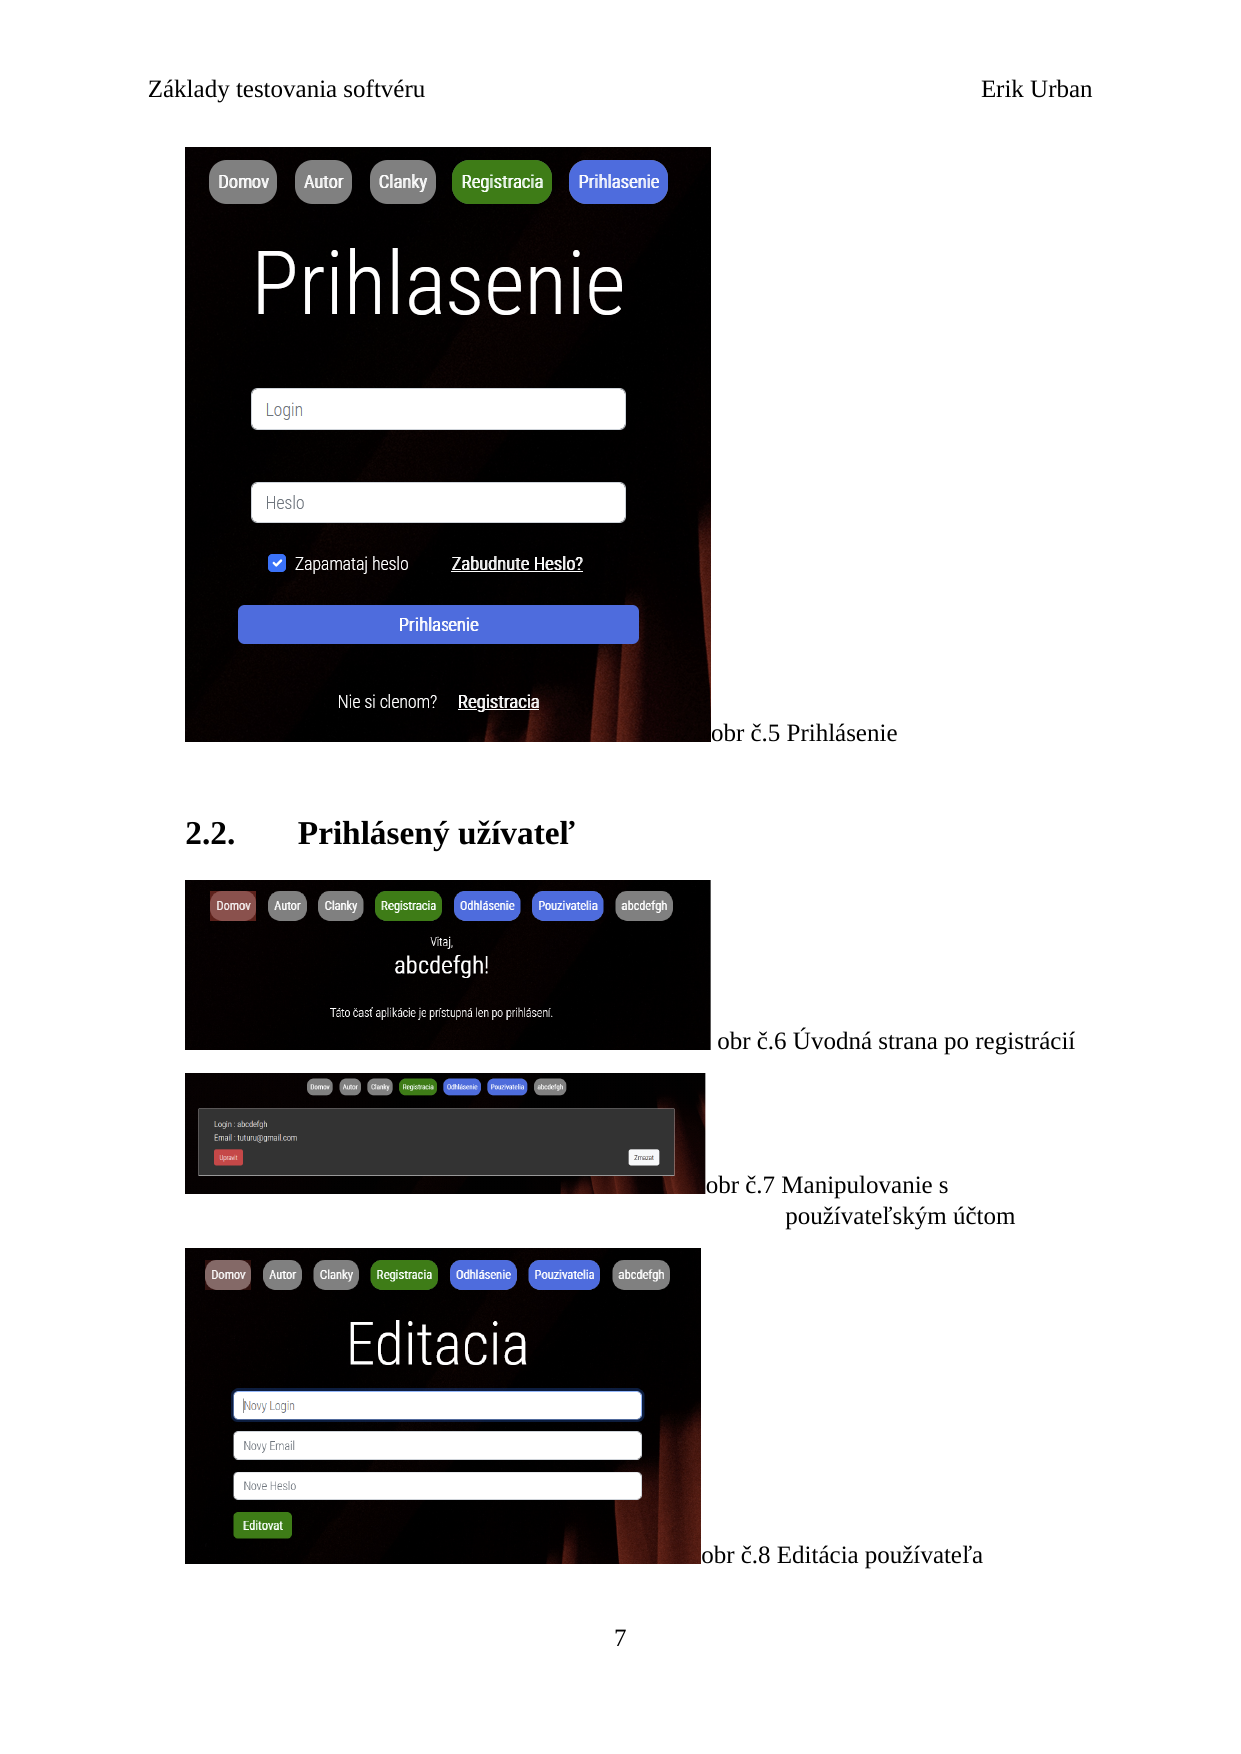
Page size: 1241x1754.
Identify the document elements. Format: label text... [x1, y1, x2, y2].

picture [185, 1248, 701, 1564]
picture [185, 147, 711, 742]
picture [185, 880, 711, 1050]
subtitle Prihlásený užívateľ [185, 814, 1093, 852]
picture [185, 1073, 706, 1194]
